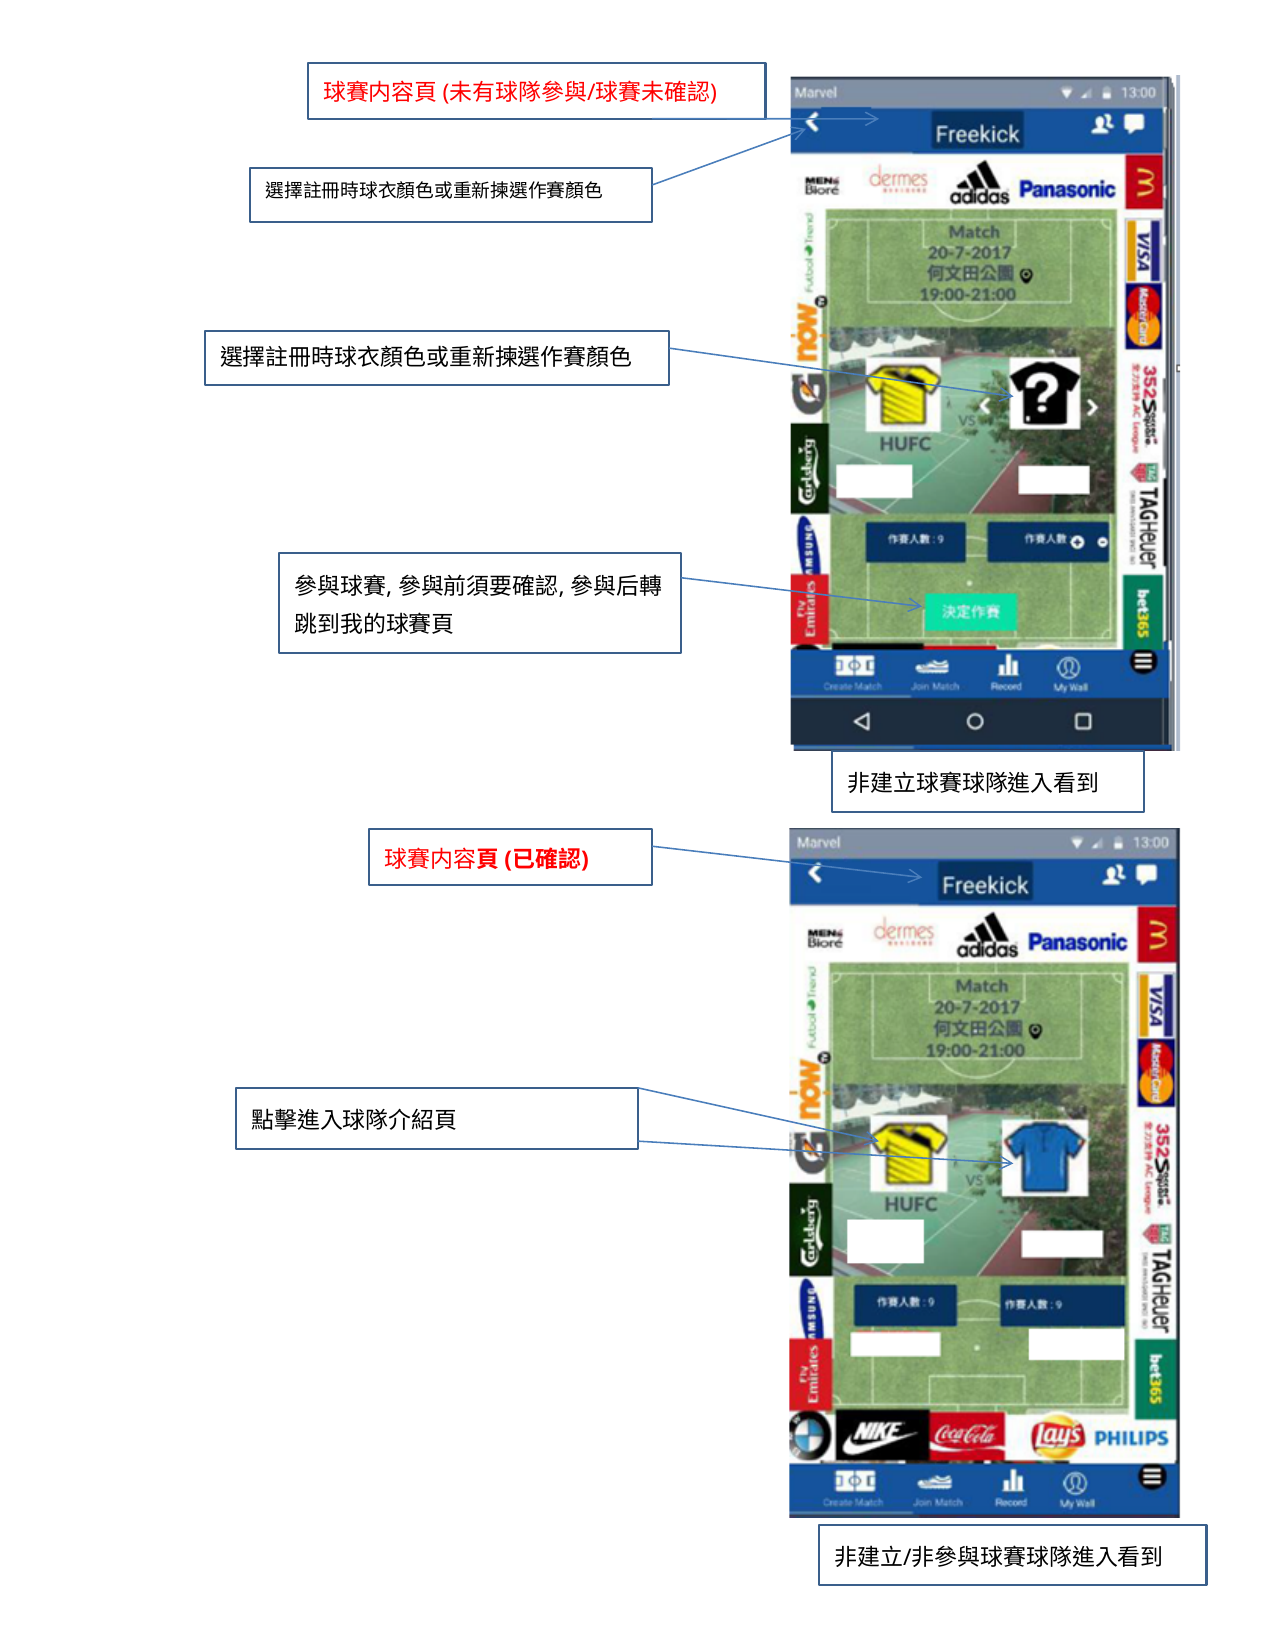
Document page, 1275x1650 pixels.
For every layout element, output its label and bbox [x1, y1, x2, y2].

picture [788, 828, 1181, 1518]
picture [788, 75, 1181, 751]
